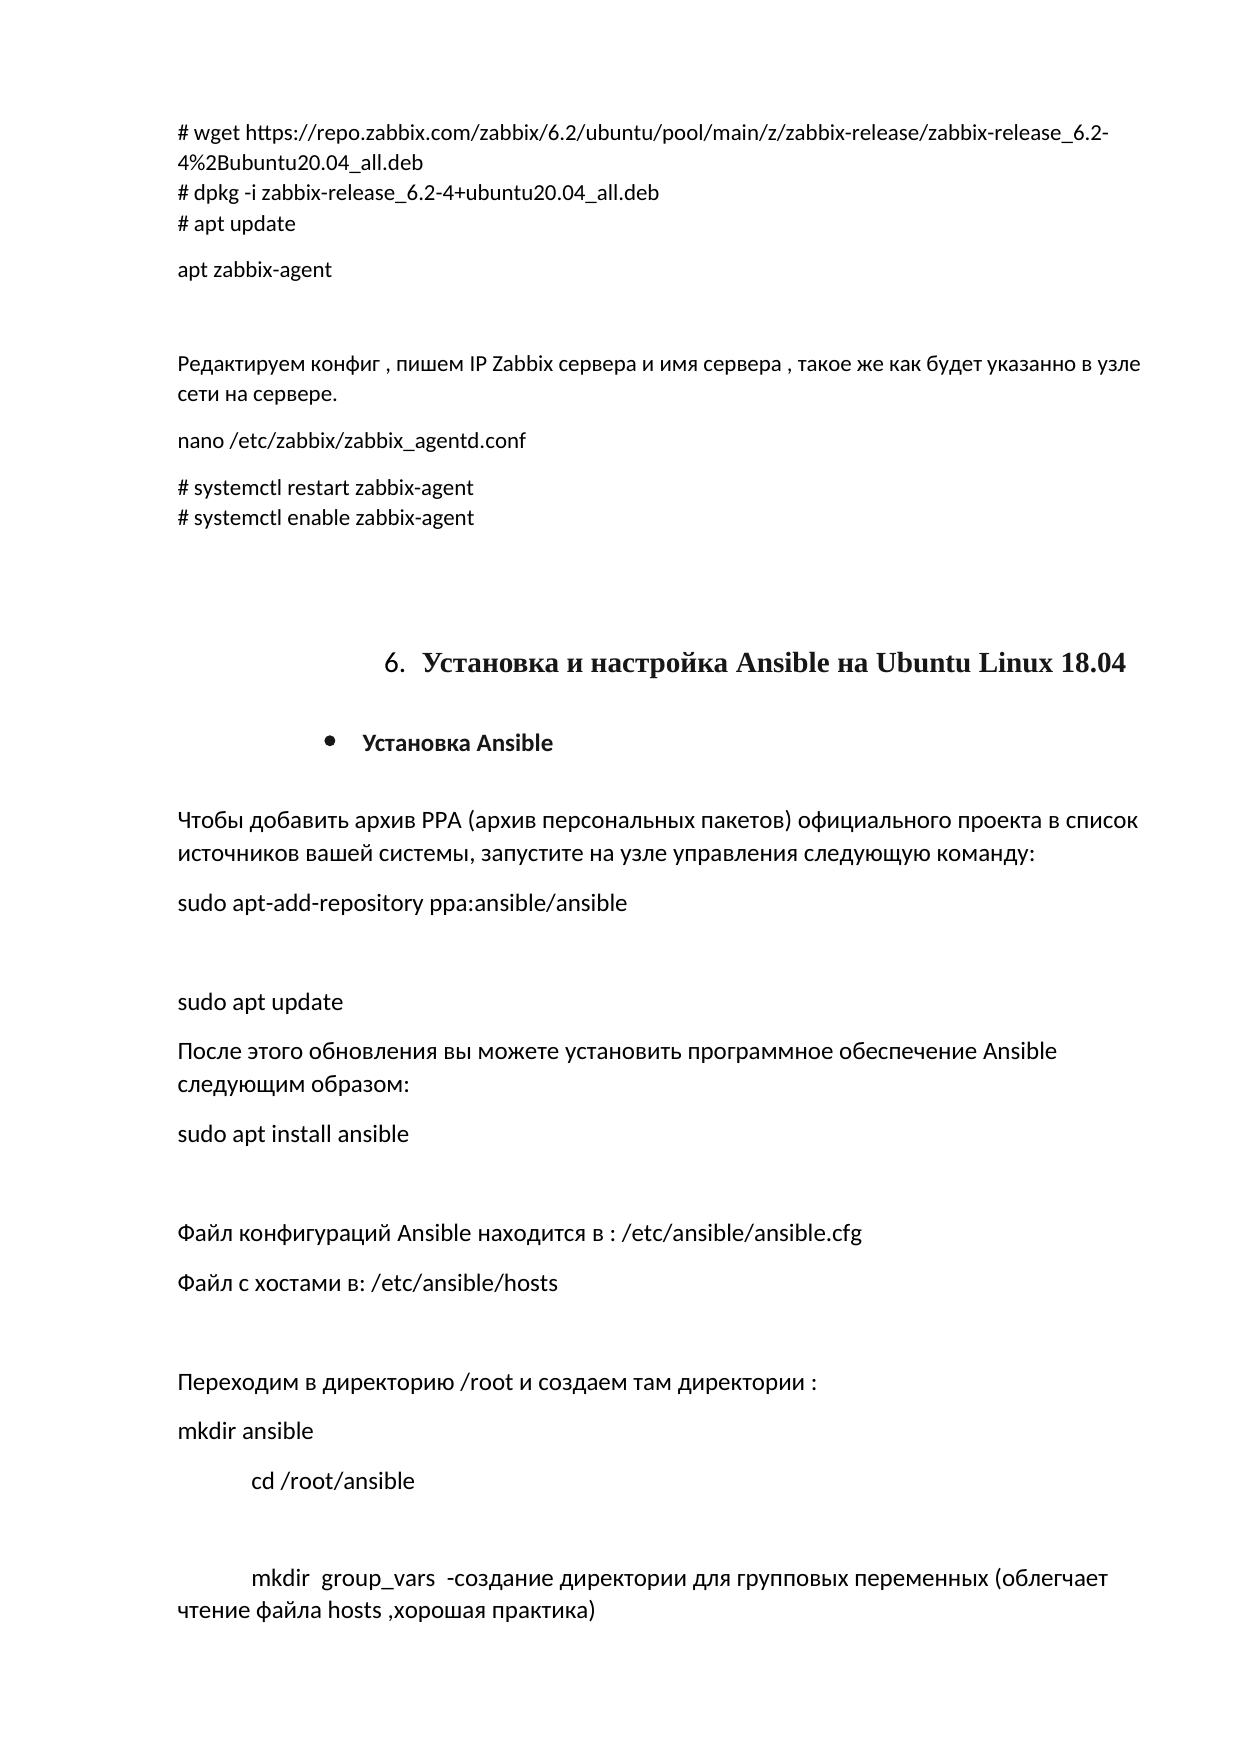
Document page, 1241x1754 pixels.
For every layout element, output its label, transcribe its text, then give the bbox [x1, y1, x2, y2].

text sudo apt update [177, 986, 1152, 1016]
text Переходим в директорию /root и создаем там директории : [177, 1366, 1152, 1396]
text nano /etc/zabbix/zabbix_agentd.conf [177, 426, 1152, 454]
text mkdir ansible [177, 1415, 1152, 1446]
text # systemctl restart zabbix-agent # systemctl enable zabbix-agent [177, 473, 1152, 532]
text Чтобы добавить архив PPA (архив персональных пакетов) официального проекта в список источников вашей системы, запустите на узле управления следующую команду: [177, 804, 1152, 868]
text После этого обновления вы можете установить программное обеспечение Ansible следующим образом: [177, 1035, 1152, 1099]
text mkdir group_vars -создание директории для групповых переменных (облегчает чтение файлa hosts ,хорошая практика) [177, 1562, 1152, 1625]
text Файл конфигураций Ansible находится в : /etc/ansible/ansible.cfg [177, 1217, 1152, 1248]
text sudo apt-add-repository ppa:ansible/ansible [177, 887, 1152, 917]
list Установка и настройка Ansible на Ubuntu Linux 18.04 [384, 644, 1152, 680]
list Установка Ansible [325, 727, 1152, 757]
text Файл с хостами в: /etc/ansible/hosts [177, 1267, 1152, 1297]
text sudo apt install ansible [177, 1118, 1152, 1148]
text apt zabbix-agent [177, 256, 1152, 284]
text Редактируем конфиг , пишем IP Zabbix сервера и имя сервера , такое же как будет указанно в узле сети на сервере. [177, 349, 1152, 408]
text # wget https://repo.zabbix.com/zabbix/6.2/ubuntu/pool/main/z/zabbix-release/zabbix-release_6.2-4%2Bubuntu20.04_all.deb # dpkg -i zabbix-release_6.2-4+ubuntu20.04_all.deb # apt update [177, 118, 1152, 237]
text cd /root/ansible [177, 1465, 1152, 1496]
